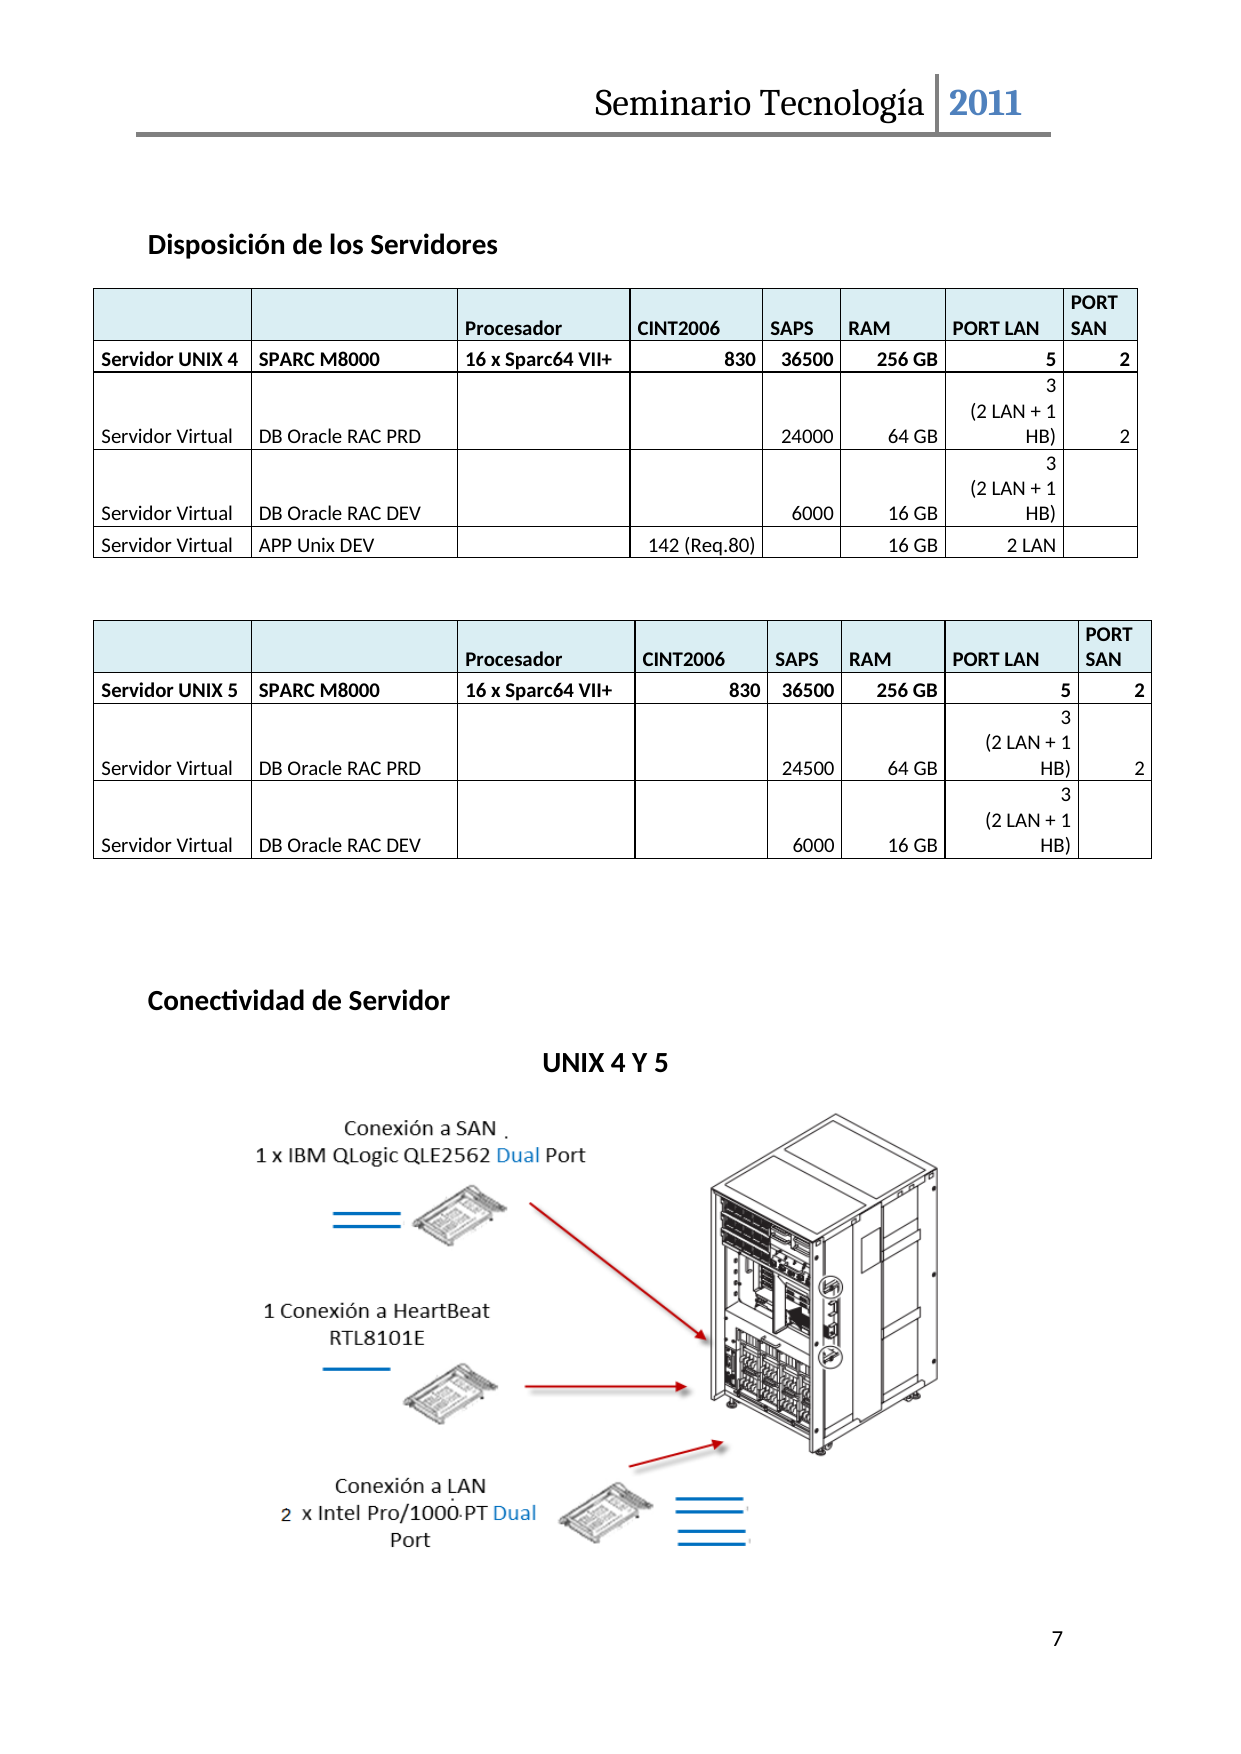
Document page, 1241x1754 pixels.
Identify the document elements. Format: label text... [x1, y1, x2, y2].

table_header Procesador [458, 289, 629, 340]
table_cell [631, 373, 762, 449]
table_cell [458, 373, 629, 449]
table_cell 6000 [763, 450, 840, 526]
table_cell 16 GB [841, 527, 945, 557]
table_cell 16 x Sparc64 VII+ [458, 341, 629, 371]
table_cell Servidor Virtual [94, 781, 251, 858]
text UNIX 4 Y 5 [148, 1044, 1063, 1080]
table_header CINT2006 [631, 289, 762, 340]
table_cell 2 [1064, 373, 1137, 449]
table_header CINT2006 [636, 621, 767, 672]
table_cell 24500 [768, 704, 841, 780]
table_cell [458, 450, 629, 526]
table_cell 5 [946, 673, 1078, 703]
table_header RAM [842, 621, 944, 672]
table_cell DB Oracle RAC DEV [252, 450, 457, 526]
table_cell DB Oracle RAC PRD [252, 373, 457, 449]
table_cell 3 (2 LAN + 1 HB) [946, 704, 1078, 780]
table_cell Servidor Virtual [94, 527, 251, 557]
table_cell [458, 527, 629, 557]
table_cell 5 [946, 341, 1063, 371]
table_cell APP Unix DEV [252, 527, 457, 557]
table_cell 36500 [763, 341, 840, 371]
text Conectividad de Servidor [148, 982, 1063, 1018]
table_cell 24000 [763, 373, 840, 449]
table_cell 3 (2 LAN + 1 HB) [946, 781, 1078, 858]
table_cell 16 GB [842, 781, 944, 858]
table_cell [763, 527, 840, 557]
table_cell 2 [1079, 704, 1151, 780]
table_cell 16 GB [841, 450, 945, 526]
table_cell 16 x Sparc64 VII+ [458, 673, 634, 703]
table_cell [631, 450, 762, 526]
table_header PORT SAN [1079, 621, 1151, 672]
picture [231, 1105, 979, 1573]
table_header RAM [841, 289, 945, 340]
table_cell 6000 [768, 781, 841, 858]
table_cell 36500 [768, 673, 841, 703]
table_cell 830 [636, 673, 767, 703]
table_header SAPS [763, 289, 840, 340]
table_header [252, 289, 457, 340]
table_cell [1064, 450, 1137, 526]
table_cell 142 (Req.80) [631, 527, 762, 557]
table_cell [1079, 781, 1151, 858]
table_header PORT LAN [946, 289, 1063, 340]
table_cell 3 (2 LAN + 1 HB) [946, 450, 1063, 526]
table_cell Servidor UNIX 5 [94, 673, 251, 703]
table_header [94, 289, 251, 340]
table_cell Servidor Virtual [94, 373, 251, 449]
table_header [94, 621, 251, 672]
table_cell [458, 704, 634, 780]
table_cell SPARC M8000 [252, 673, 457, 703]
table_header SAPS [768, 621, 841, 672]
table_header Procesador [458, 621, 634, 672]
table_cell 2 LAN [946, 527, 1063, 557]
table_cell [1064, 527, 1137, 557]
table_header PORT SAN [1064, 289, 1137, 340]
table_header [252, 621, 457, 672]
table_cell [636, 704, 767, 780]
table_cell 256 GB [842, 673, 944, 703]
table_cell Servidor UNIX 4 [94, 341, 251, 371]
table_cell [636, 781, 767, 858]
table_cell DB Oracle RAC PRD [252, 704, 457, 780]
table_cell Servidor Virtual [94, 450, 251, 526]
table_cell 830 [631, 341, 762, 371]
table_cell SPARC M8000 [252, 341, 457, 371]
table_cell 64 GB [841, 373, 945, 449]
table_cell 256 GB [841, 341, 945, 371]
text Disposición de los Servidores [148, 226, 1063, 262]
table_cell 2 [1064, 341, 1137, 371]
table_cell Servidor Virtual [94, 704, 251, 780]
table_cell 3 (2 LAN + 1 HB) [946, 373, 1063, 449]
table_cell 64 GB [842, 704, 944, 780]
table_cell DB Oracle RAC DEV [252, 781, 457, 858]
table_header PORT LAN [946, 621, 1078, 672]
table_cell 2 [1079, 673, 1151, 703]
table_cell [458, 781, 634, 858]
